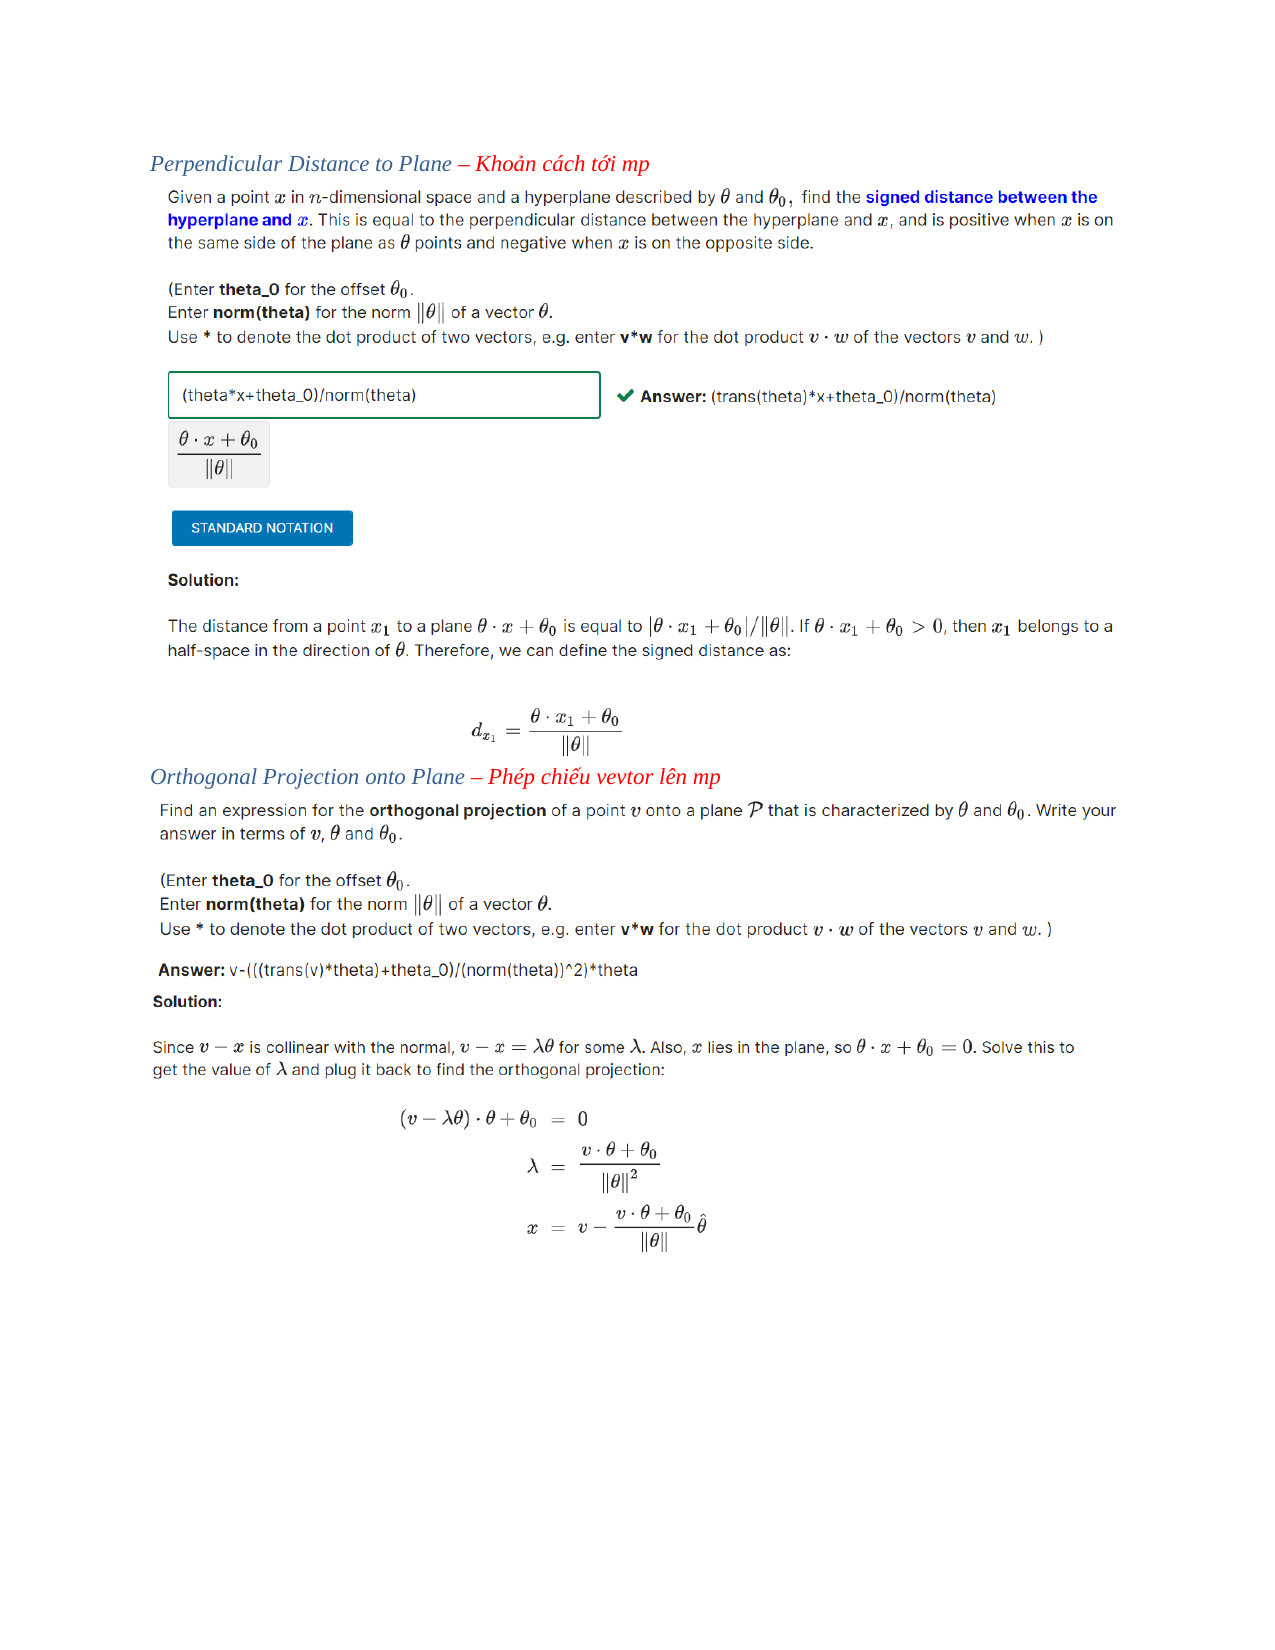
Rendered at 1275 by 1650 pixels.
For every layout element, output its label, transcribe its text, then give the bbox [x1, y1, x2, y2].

picture [150, 176, 1125, 763]
subtitle Perpendicular Distance to Plane – Khoản cách tới mp [150, 150, 1125, 176]
subtitle Orthogonal Projection onto Plane – Phép chiếu vevtor lên mp [150, 763, 1125, 789]
picture [150, 789, 1125, 1299]
